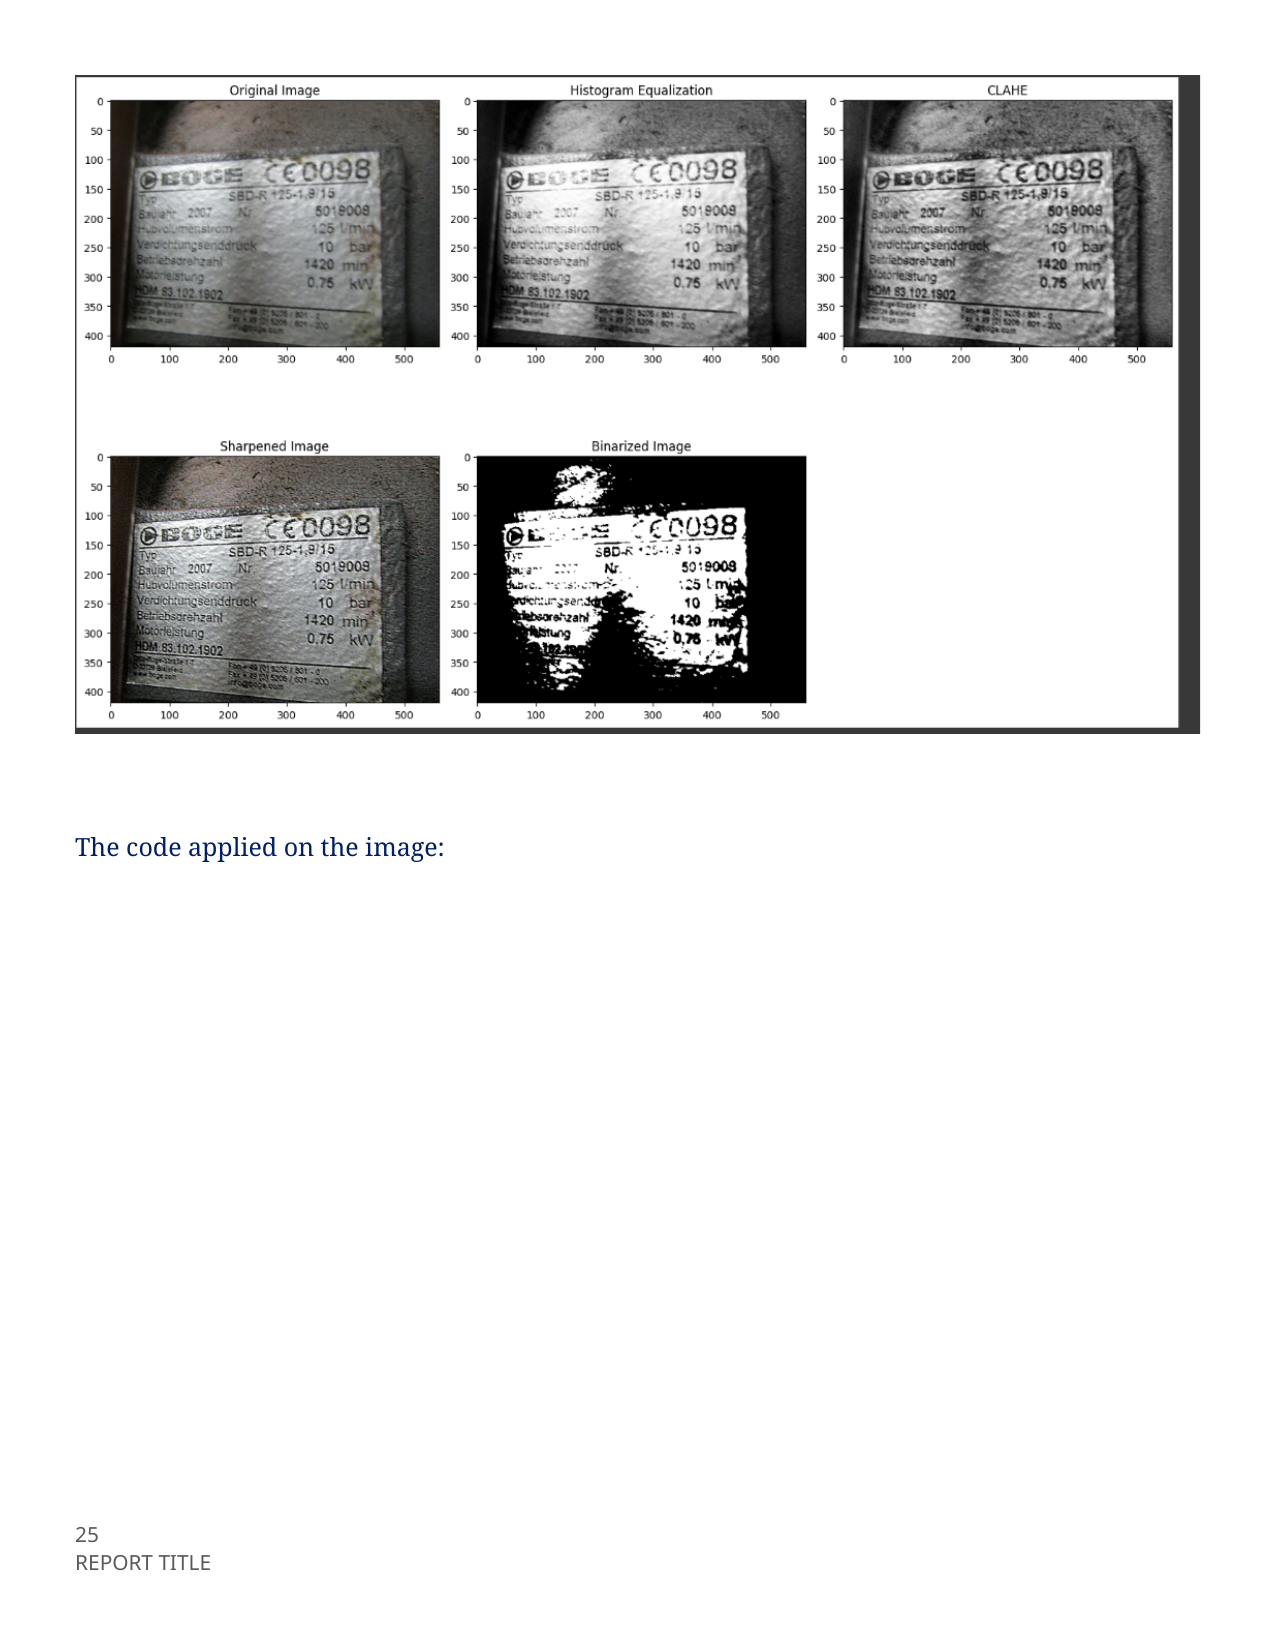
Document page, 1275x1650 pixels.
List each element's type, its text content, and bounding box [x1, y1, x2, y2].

picture [75, 75, 1200, 734]
text The code applied on the image: [75, 830, 1200, 864]
